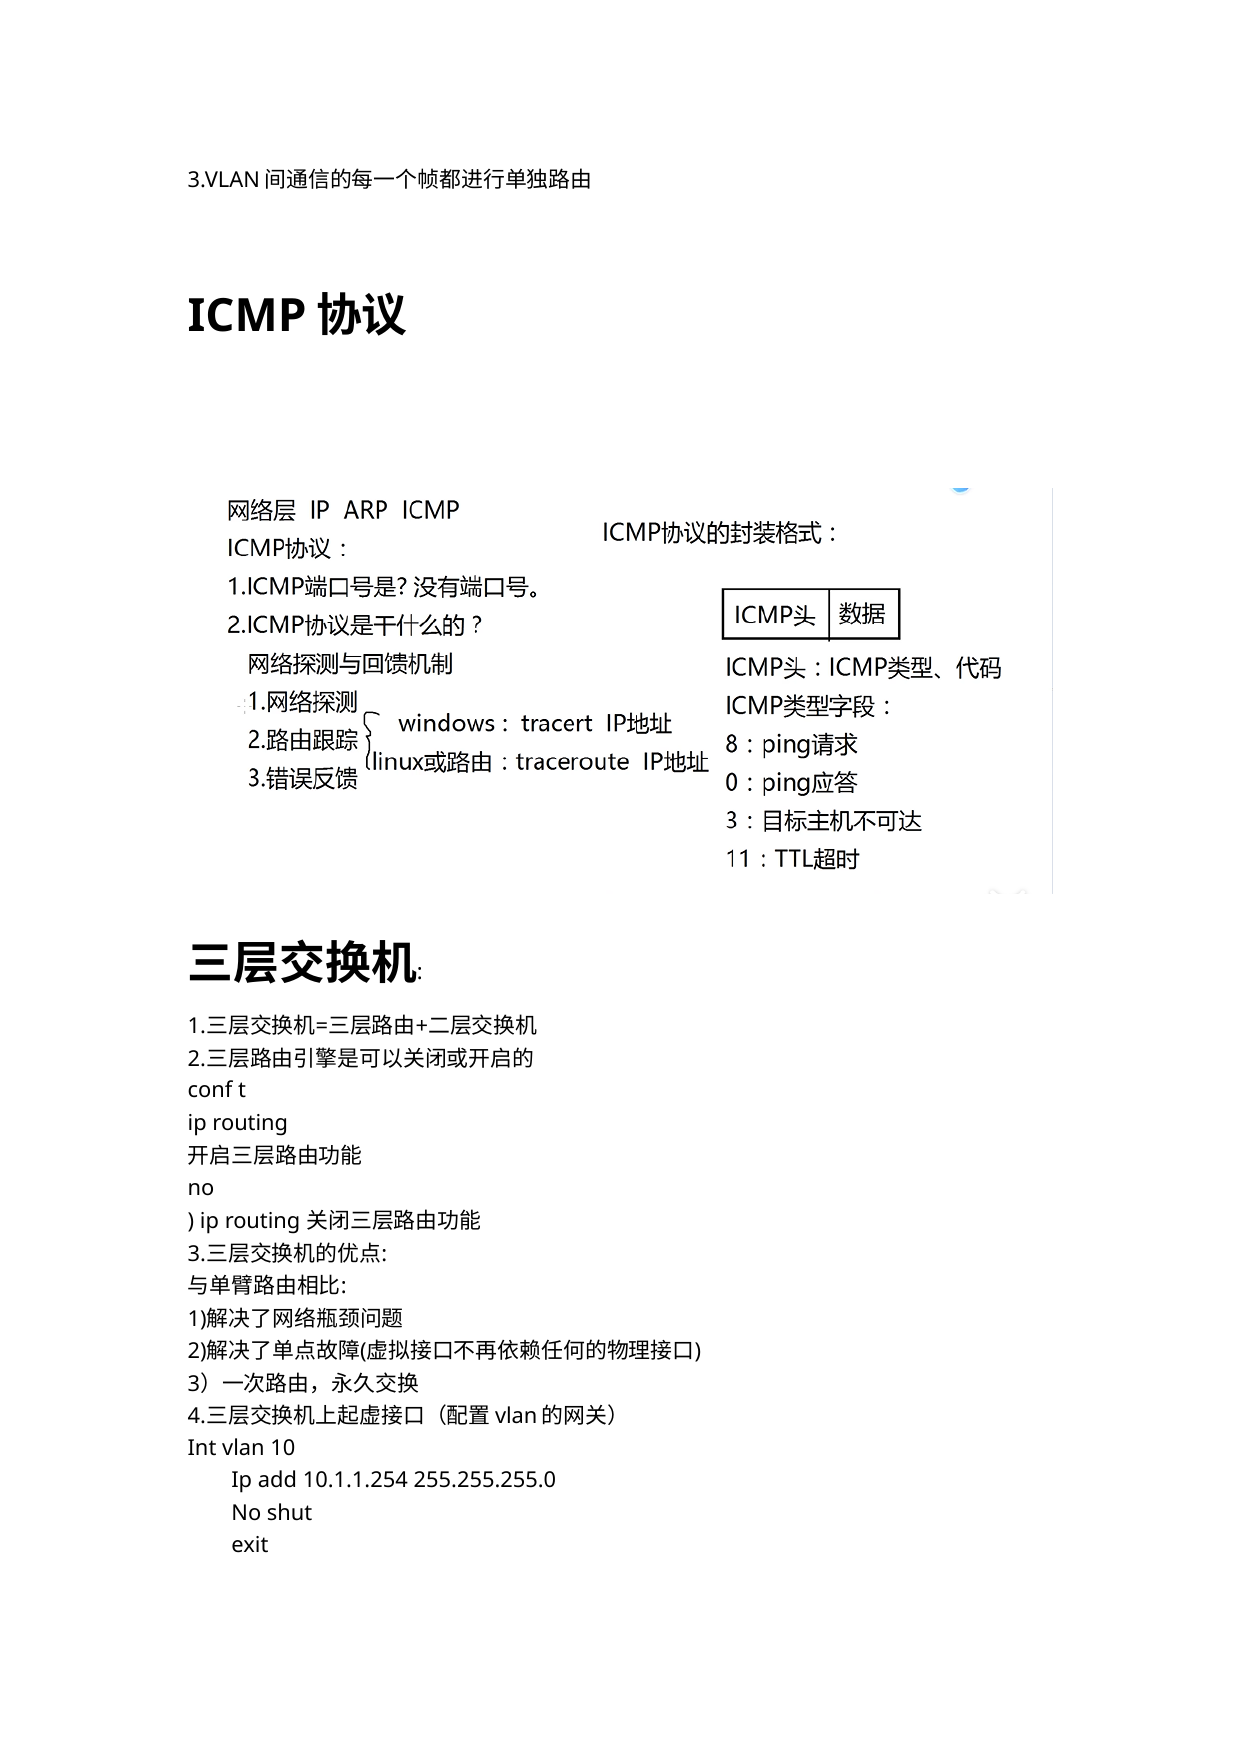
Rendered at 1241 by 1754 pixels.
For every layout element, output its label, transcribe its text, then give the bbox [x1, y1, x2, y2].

picture [187, 488, 1053, 894]
text Int vlan 10 [187, 1431, 1053, 1463]
text 4.三层交换机上起虚接口（配置vlan的网关） [187, 1398, 1053, 1431]
text 三层交换机: [187, 911, 1053, 1008]
text 2.三层路由引擎是可以关闭或开启的 [187, 1041, 1053, 1073]
text 开启三层路由功能 [187, 1138, 1053, 1171]
text No shut [187, 1496, 1053, 1528]
text 2)解决了单点故障(虚拟接口不再依赖任何的物理接口) [187, 1333, 1053, 1366]
text Ip add 10.1.1.254 255.255.255.0 [187, 1463, 1053, 1496]
text 3.VLAN间通信的每一个帧都进行单独路由 [187, 162, 1053, 194]
text ) ip routing 关闭三层路由功能 [187, 1203, 1053, 1236]
text ip routing [187, 1106, 1053, 1138]
subtitle ICMP协议 [187, 262, 1053, 360]
text 3）一次路由，永久交换 [187, 1366, 1053, 1398]
text 1)解决了网络瓶颈问题 [187, 1301, 1053, 1333]
text conf t [187, 1073, 1053, 1106]
text 与单臂路由相比: [187, 1268, 1053, 1301]
text 1.三层交换机=三层路由+二层交换机 [187, 1008, 1053, 1041]
text exit [187, 1528, 1053, 1561]
text no [187, 1171, 1053, 1203]
text 3.三层交换机的优点: [187, 1236, 1053, 1268]
